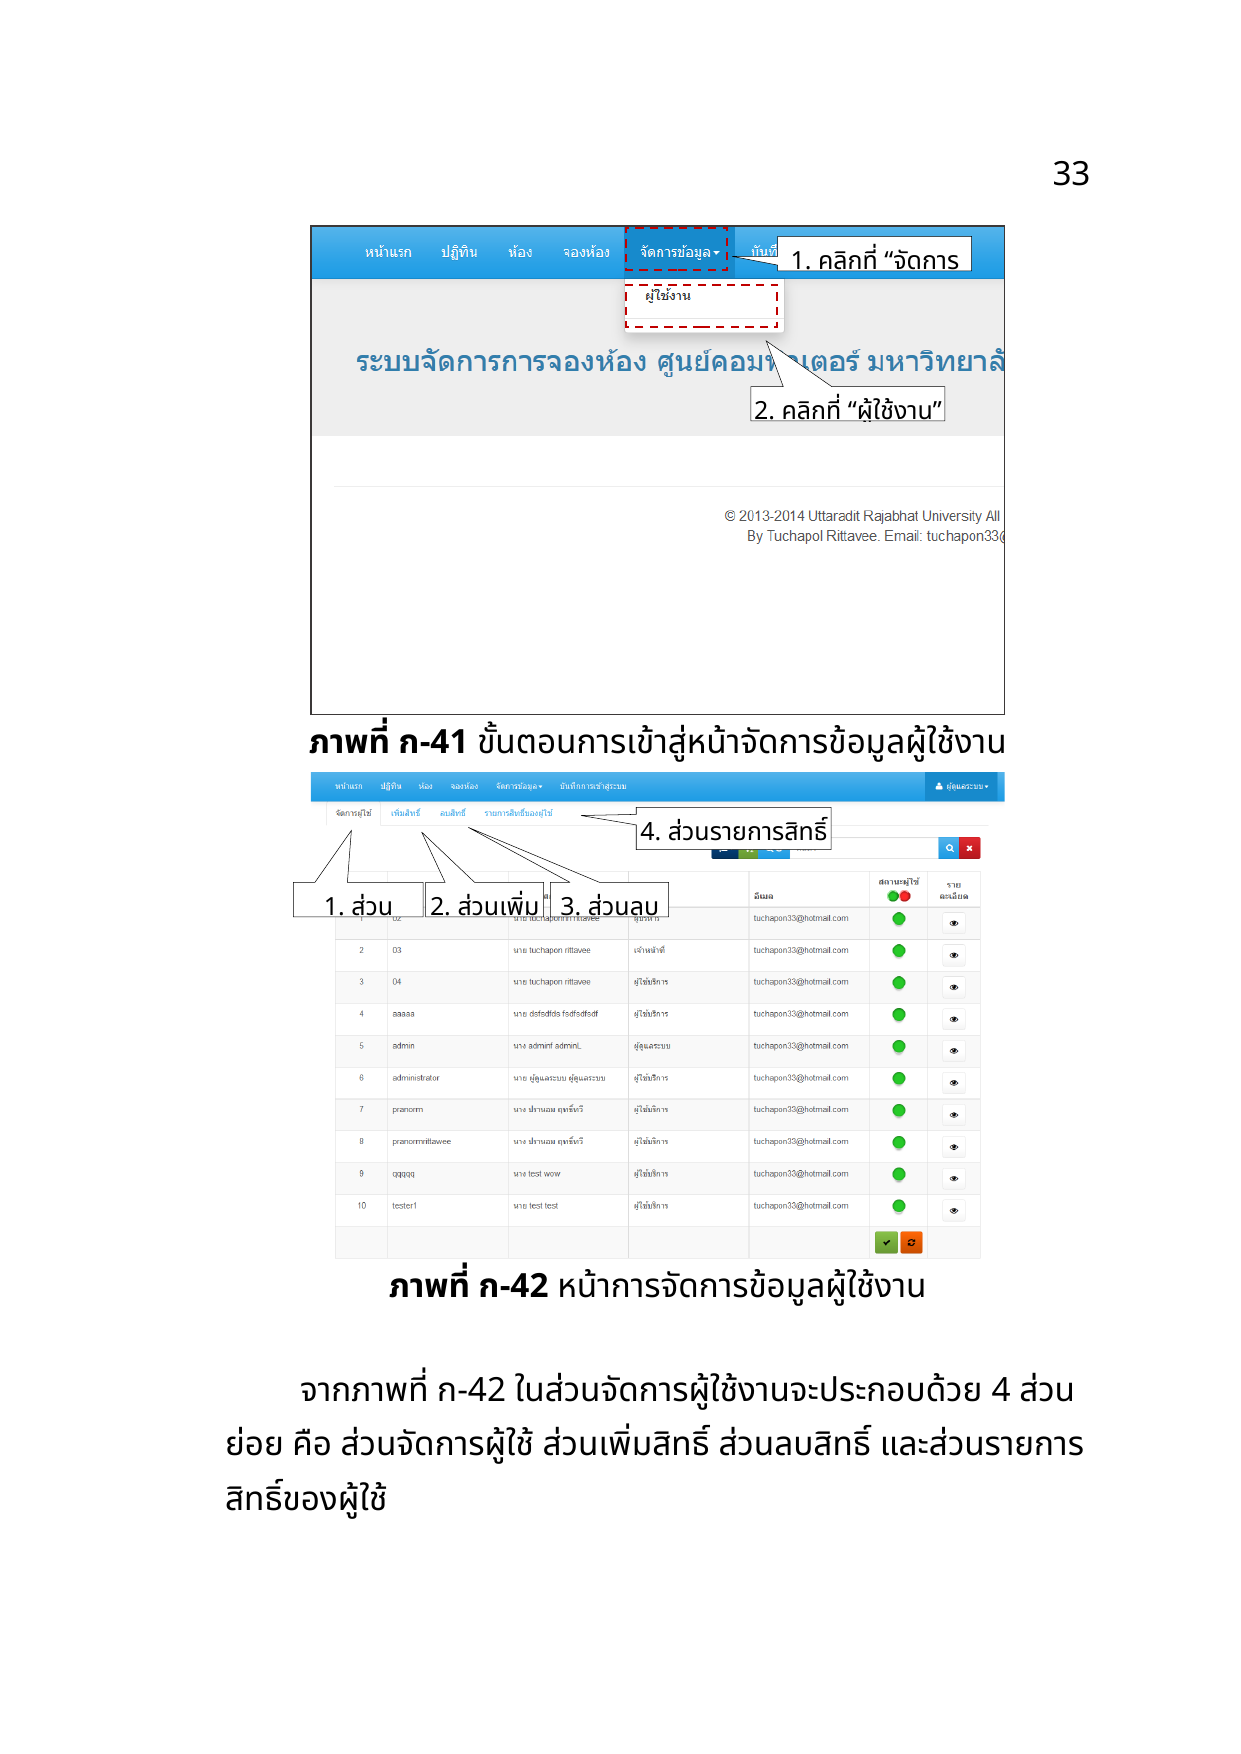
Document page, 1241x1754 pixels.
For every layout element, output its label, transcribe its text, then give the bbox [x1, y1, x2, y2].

text ภาพที่ ก-41 ขั้นตอนการเข้าสู่หน้าจัดการข้อมูลผู้ใช้งาน [225, 717, 1090, 768]
text ภาพที่ ก-42 หน้าการจัดการข้อมูลผู้ใช้งาน [225, 1262, 1090, 1313]
picture [310, 772, 1005, 1260]
text จากภาพที่ ก-42 ในส่วนจัดการผู้ใช้งานจะประกอบด้วย 4 ส่วนย่อย คือ ส่วนจัดการผู้ใช้ ส่วนเพิ่มสิทธิ์ ส่วนลบสิทธิ์ และส่วนรายการสิทธิ์ของผู้ใช้ [225, 1366, 1090, 1525]
picture [312, 227, 1004, 714]
